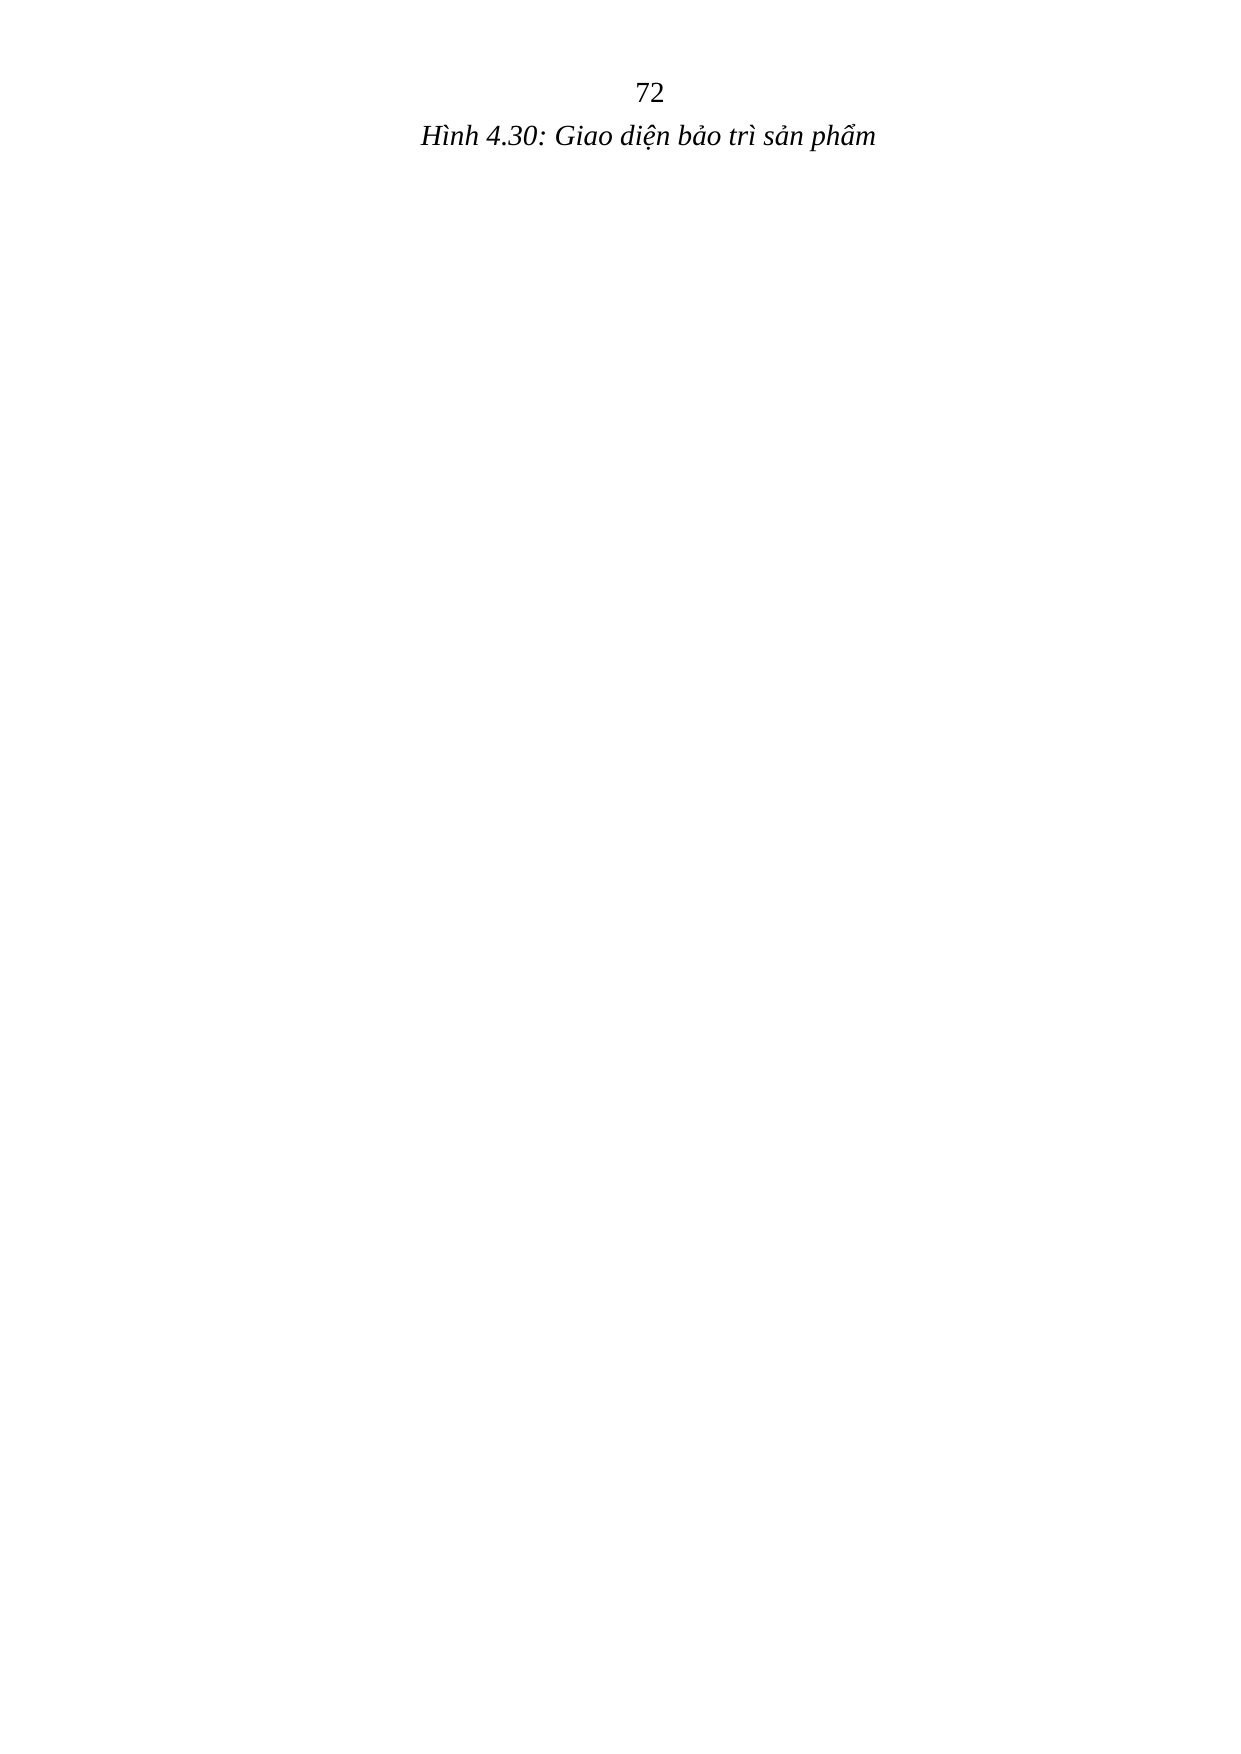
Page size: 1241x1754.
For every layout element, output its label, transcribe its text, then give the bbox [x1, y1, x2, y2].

text Hình 4.30: Giao diện bảo trì sản phẩm [177, 118, 1122, 152]
